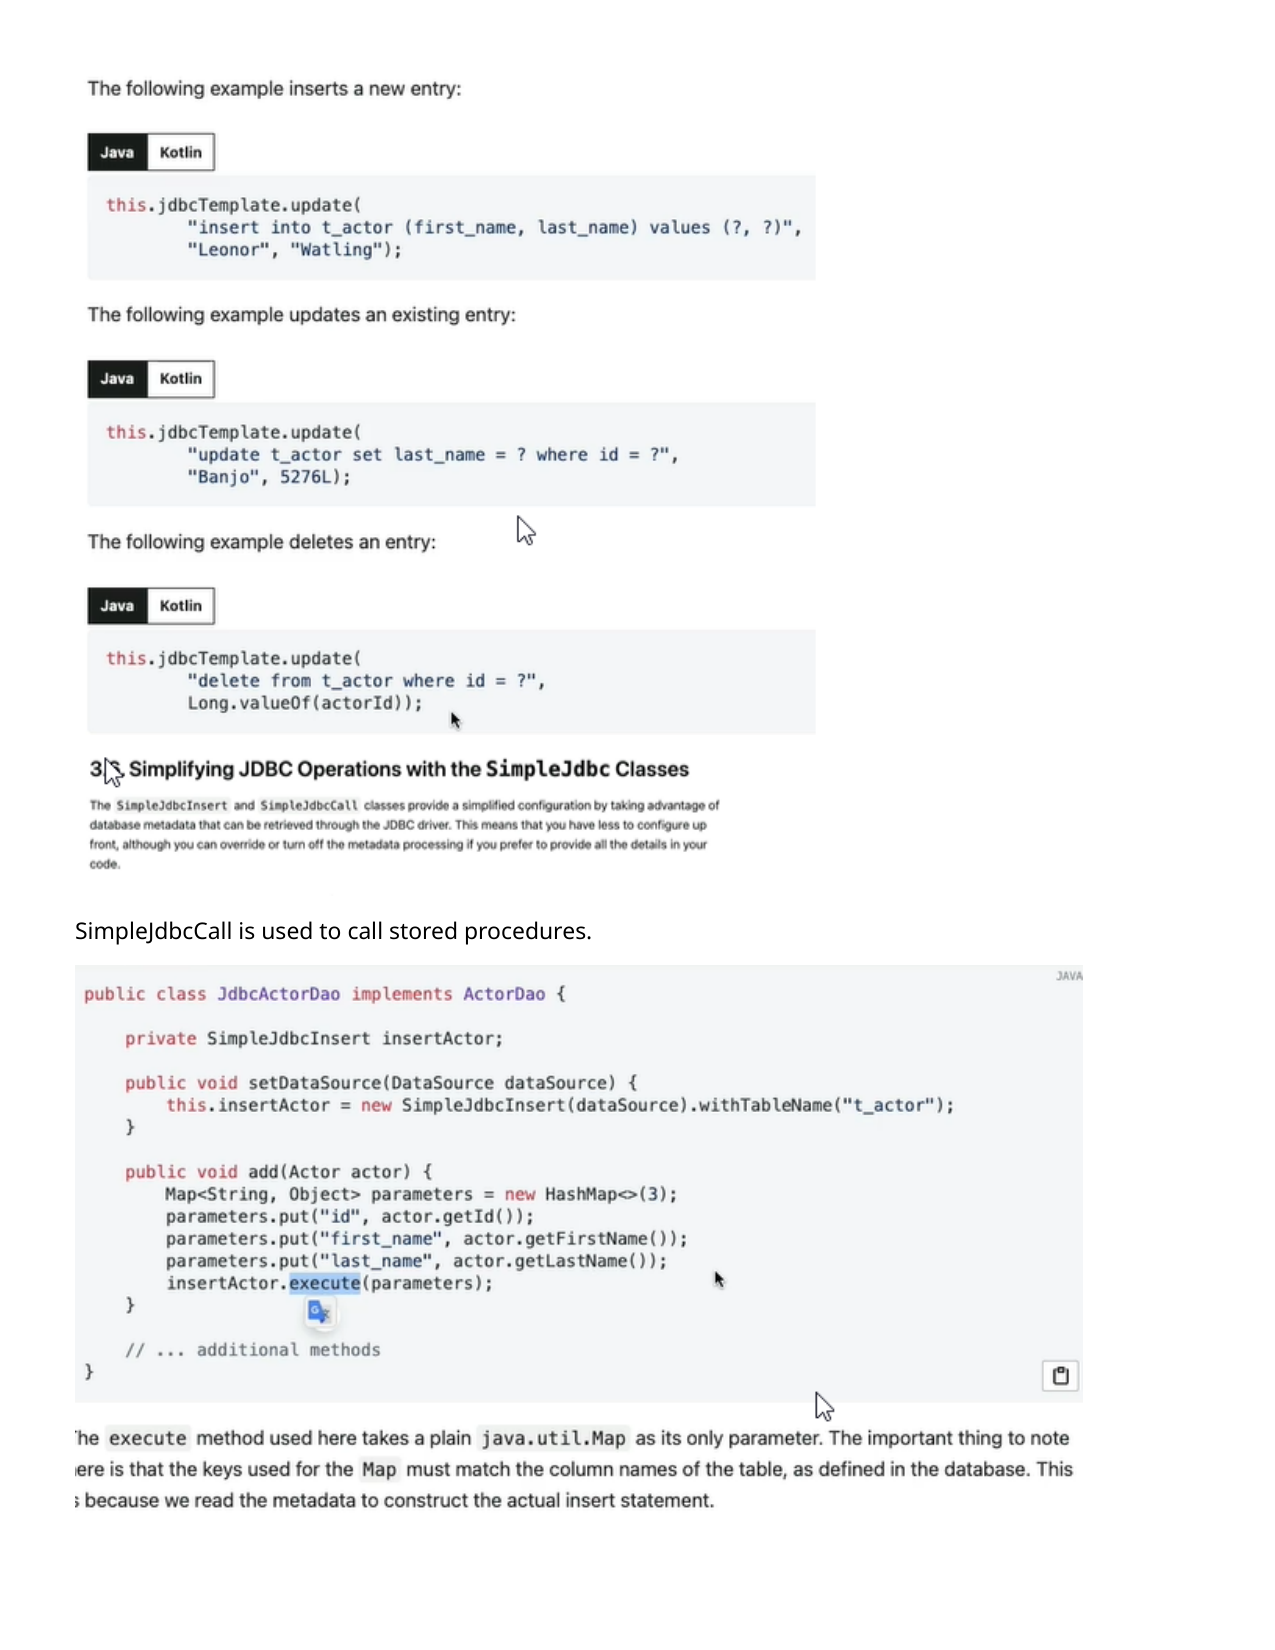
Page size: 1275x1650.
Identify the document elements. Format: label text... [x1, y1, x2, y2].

picture [75, 753, 725, 896]
text SimpleJdbcCall is used to call stored procedures. [75, 915, 1200, 946]
picture [75, 75, 816, 735]
picture [75, 965, 1083, 1528]
